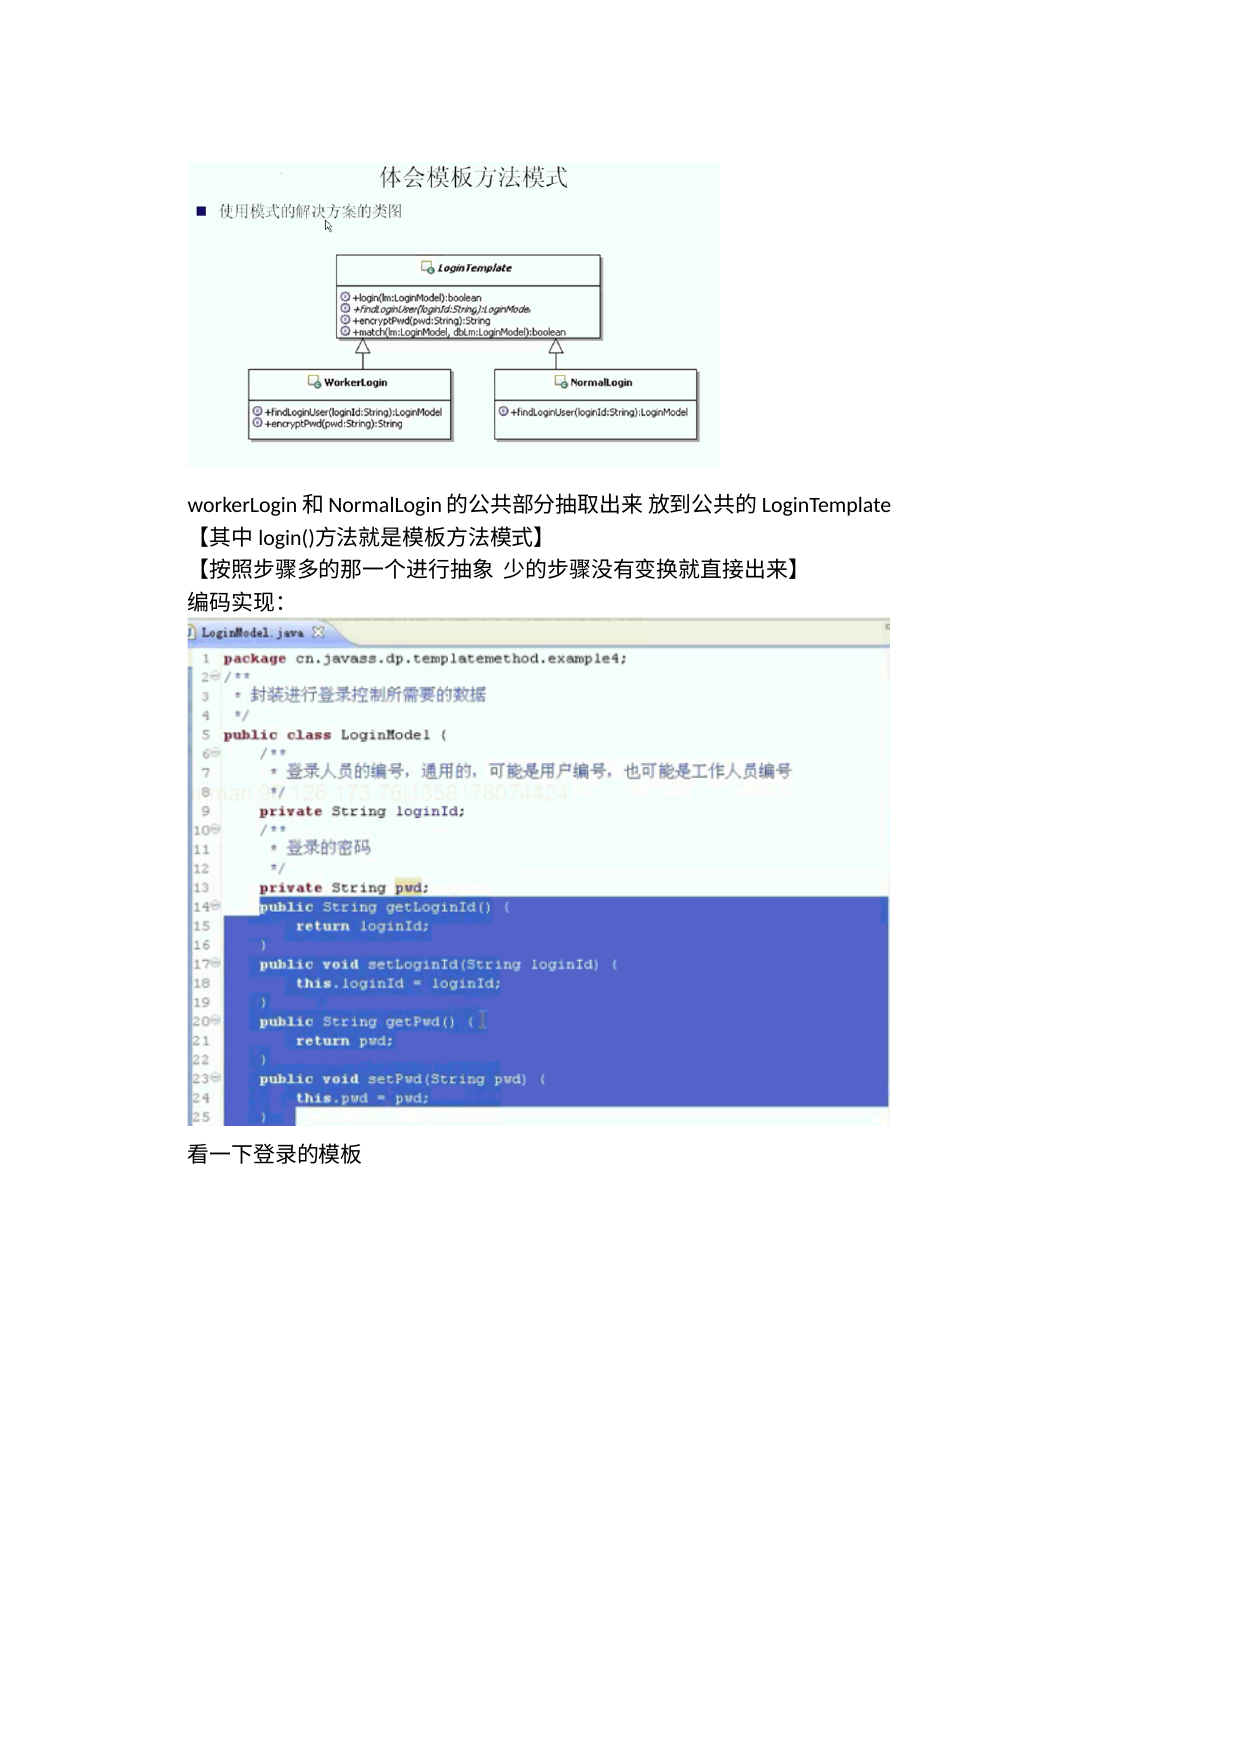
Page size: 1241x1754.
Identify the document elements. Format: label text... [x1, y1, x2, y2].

picture [187, 162, 719, 467]
text 【其中 login()方法就是模板方法模式】 [187, 519, 1053, 552]
text 看一下登录的模板 [187, 1137, 1053, 1169]
picture [187, 617, 890, 1126]
text workerLogin和NormalLogin的公共部分抽取出来 放到公共的LoginTemplate [187, 487, 1053, 519]
text 编码实现： [187, 584, 1053, 617]
text 【按照步骤多的那一个进行抽象 少的步骤没有变换就直接出来】 [187, 552, 1053, 584]
